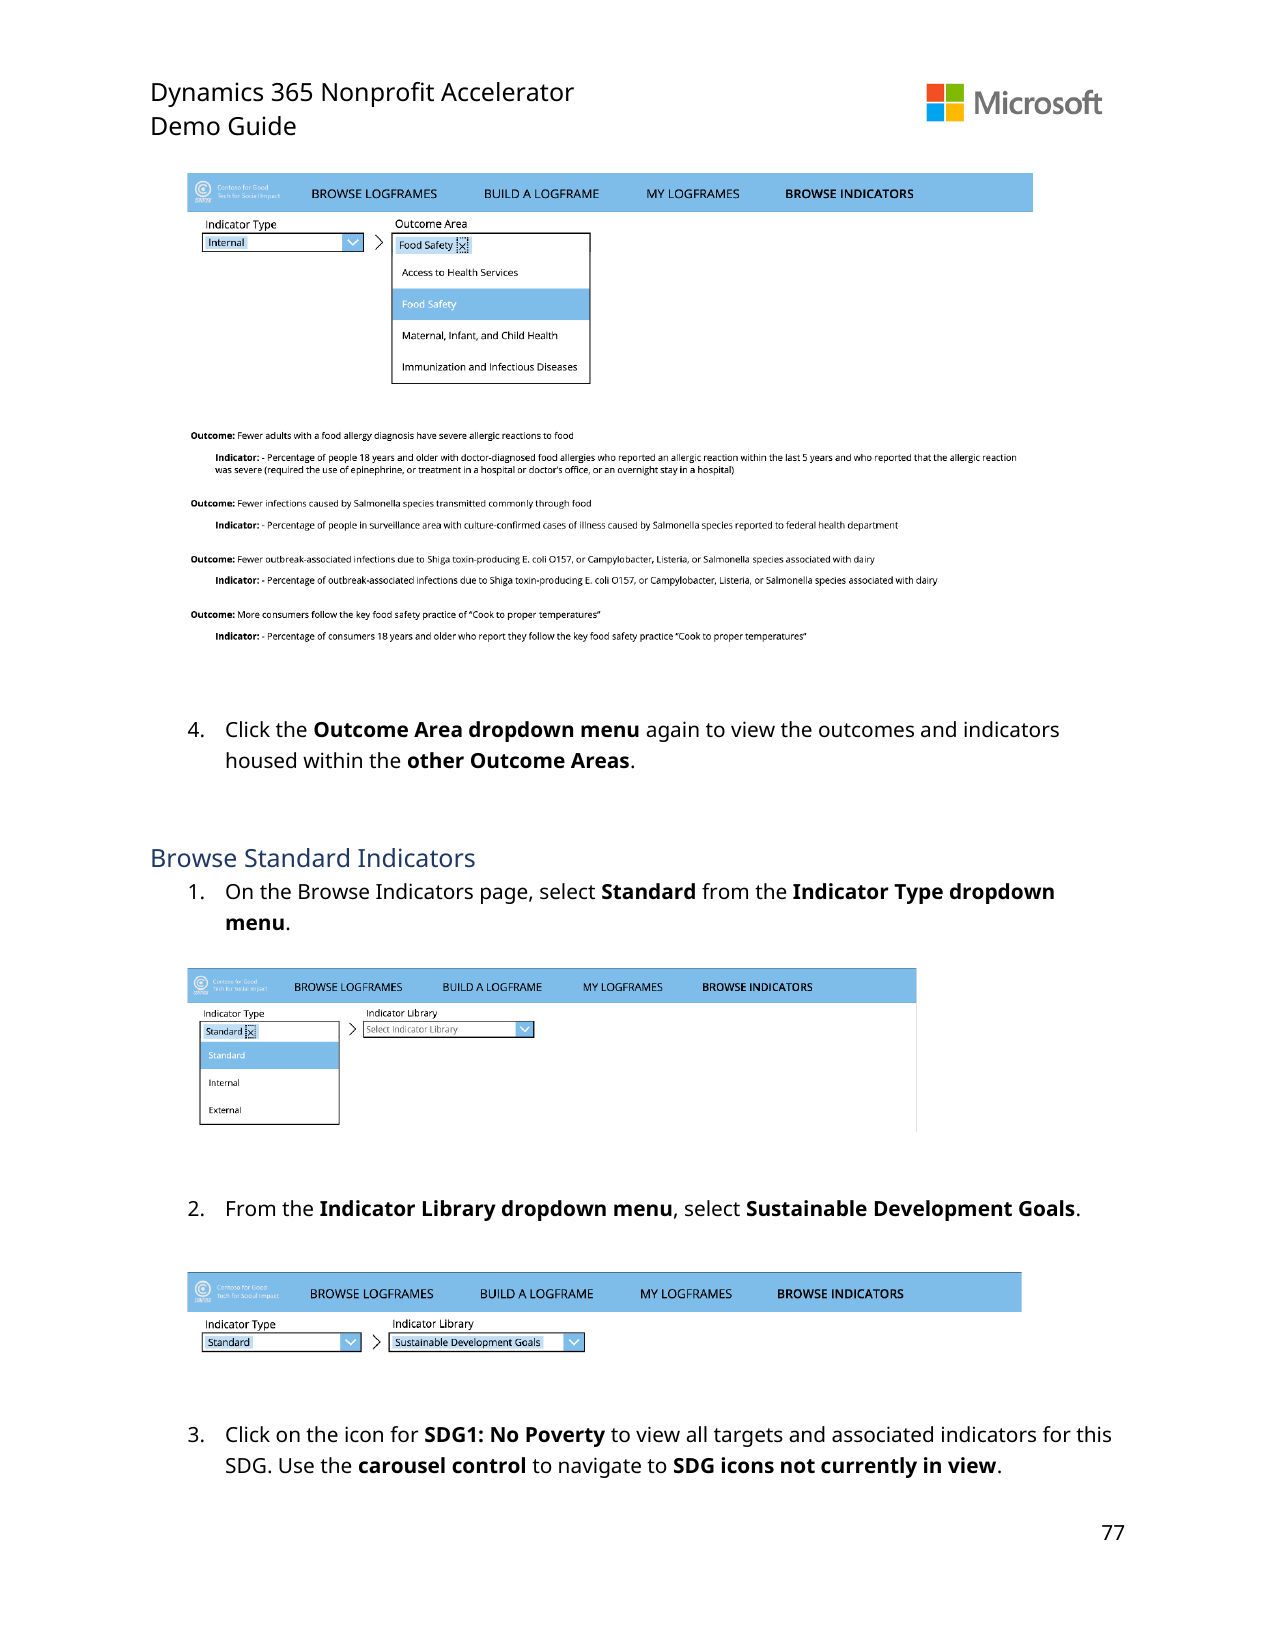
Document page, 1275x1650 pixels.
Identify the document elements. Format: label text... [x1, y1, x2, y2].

list Click on the icon for SDG1: No Poverty to view all targets and associated indicators for this SDG. Use the carousel control to navigate to SDG icons not currently in view. [187, 1421, 1125, 1480]
picture [926, 61, 1123, 131]
subtitle Browse Standard Indicators [150, 840, 1125, 874]
picture [187, 173, 1033, 649]
picture [187, 968, 917, 1132]
list Click the Outcome Area dropdown menu again to view the outcomes and indicators housed within the other Outcome Areas. [187, 715, 1125, 774]
list On the Browse Indicators page, select Standard from the Indicator Type dropdown menu. [187, 877, 1125, 936]
picture [187, 1272, 1022, 1355]
list From the Indicator Library dropdown menu, select Sustainable Development Goals. [187, 1194, 1125, 1223]
